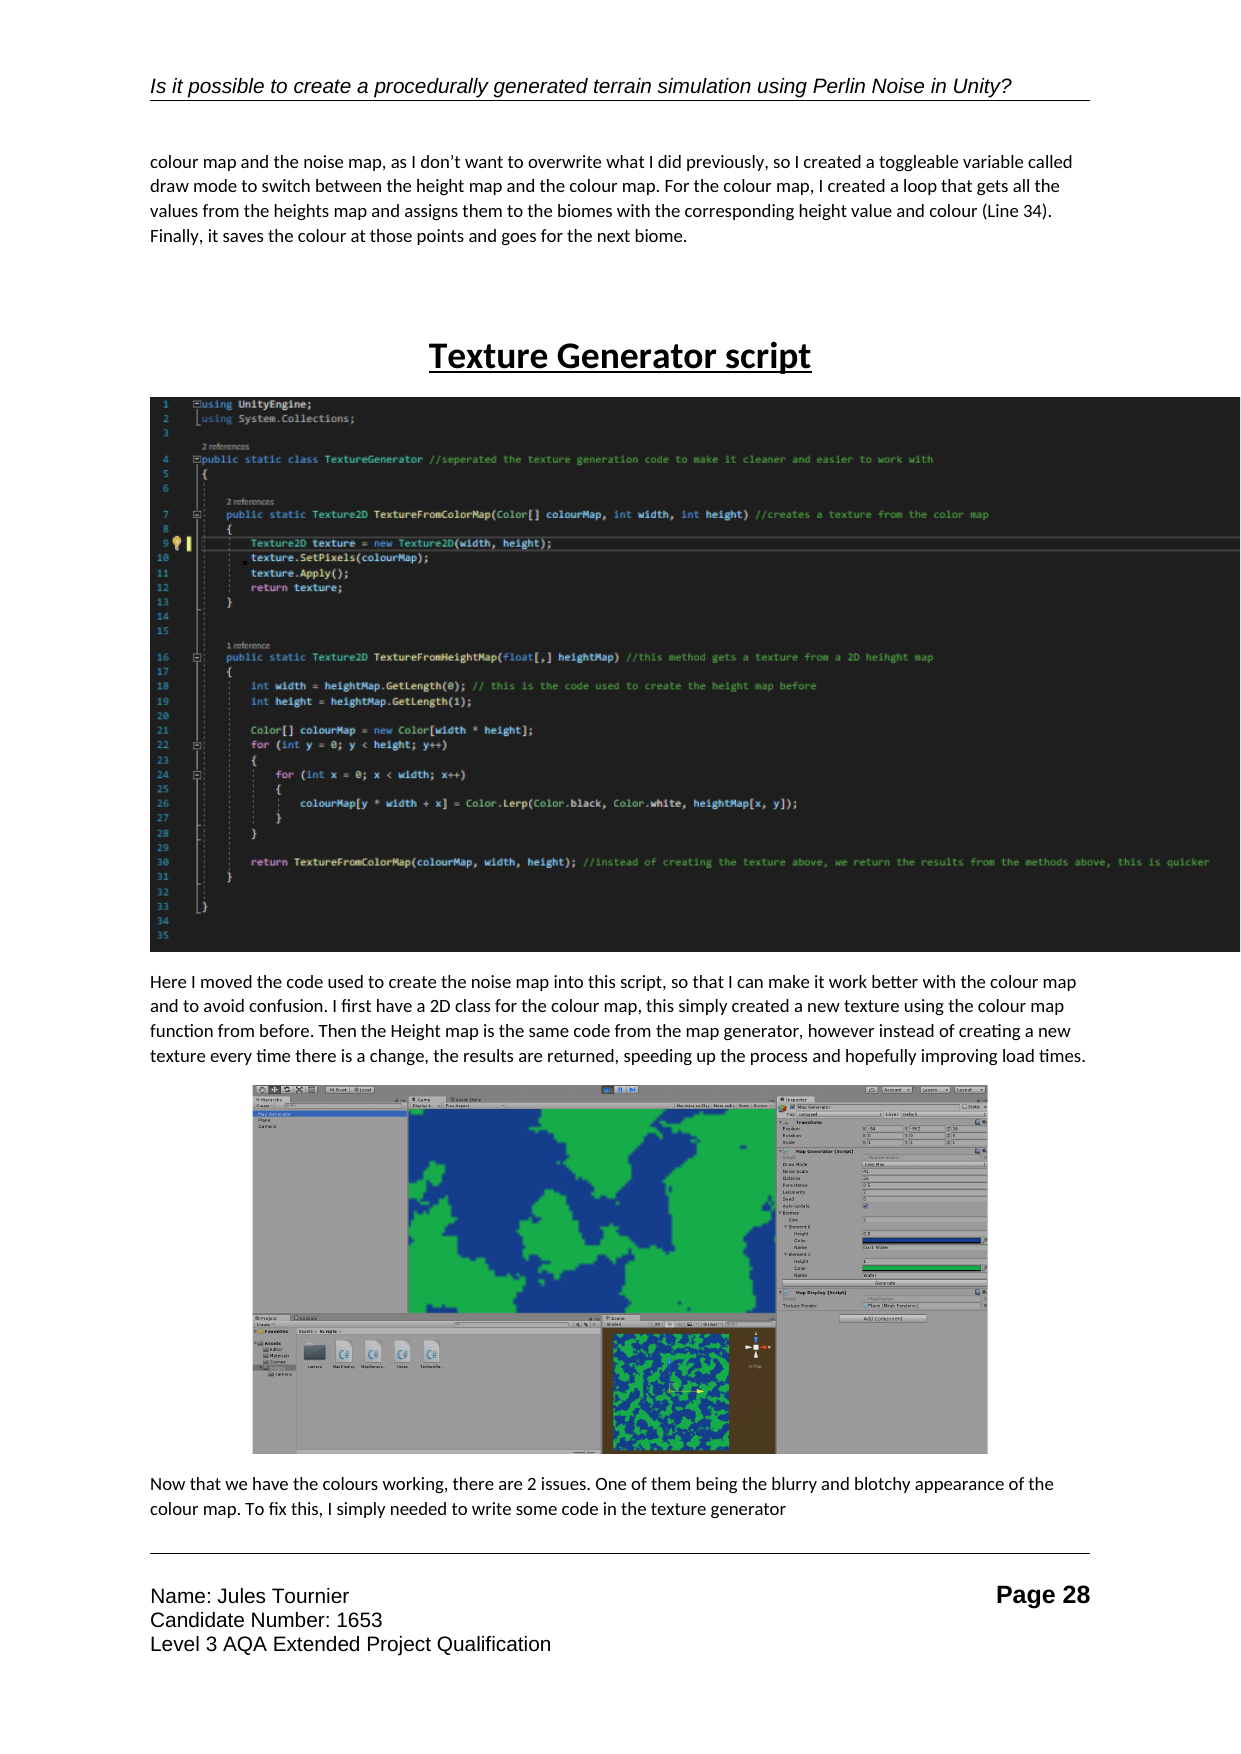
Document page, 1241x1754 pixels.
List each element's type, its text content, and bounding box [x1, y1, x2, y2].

text Now that we have the colours working, there are 2 issues. One of them being the blurry and blotchy appearance of the colour map. To fix this, I simply needed to write some code in the texture generator [150, 1472, 1090, 1520]
picture [252, 1085, 988, 1454]
text Texture Generator script [150, 332, 1090, 377]
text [150, 150, 1090, 247]
picture [150, 397, 1241, 952]
text Here I moved the code used to create the noise map into this script, so that I can make it work better with the colour map and to avoid confusion. I first have a 2D class for the colour map, this simply created a new texture using the colour map function from before. Then the Height map is the same code from the map generator, however instead of creating a new texture every time there is a change, the results are returned, speeding up the process and hopefully improving load times. [150, 970, 1090, 1067]
